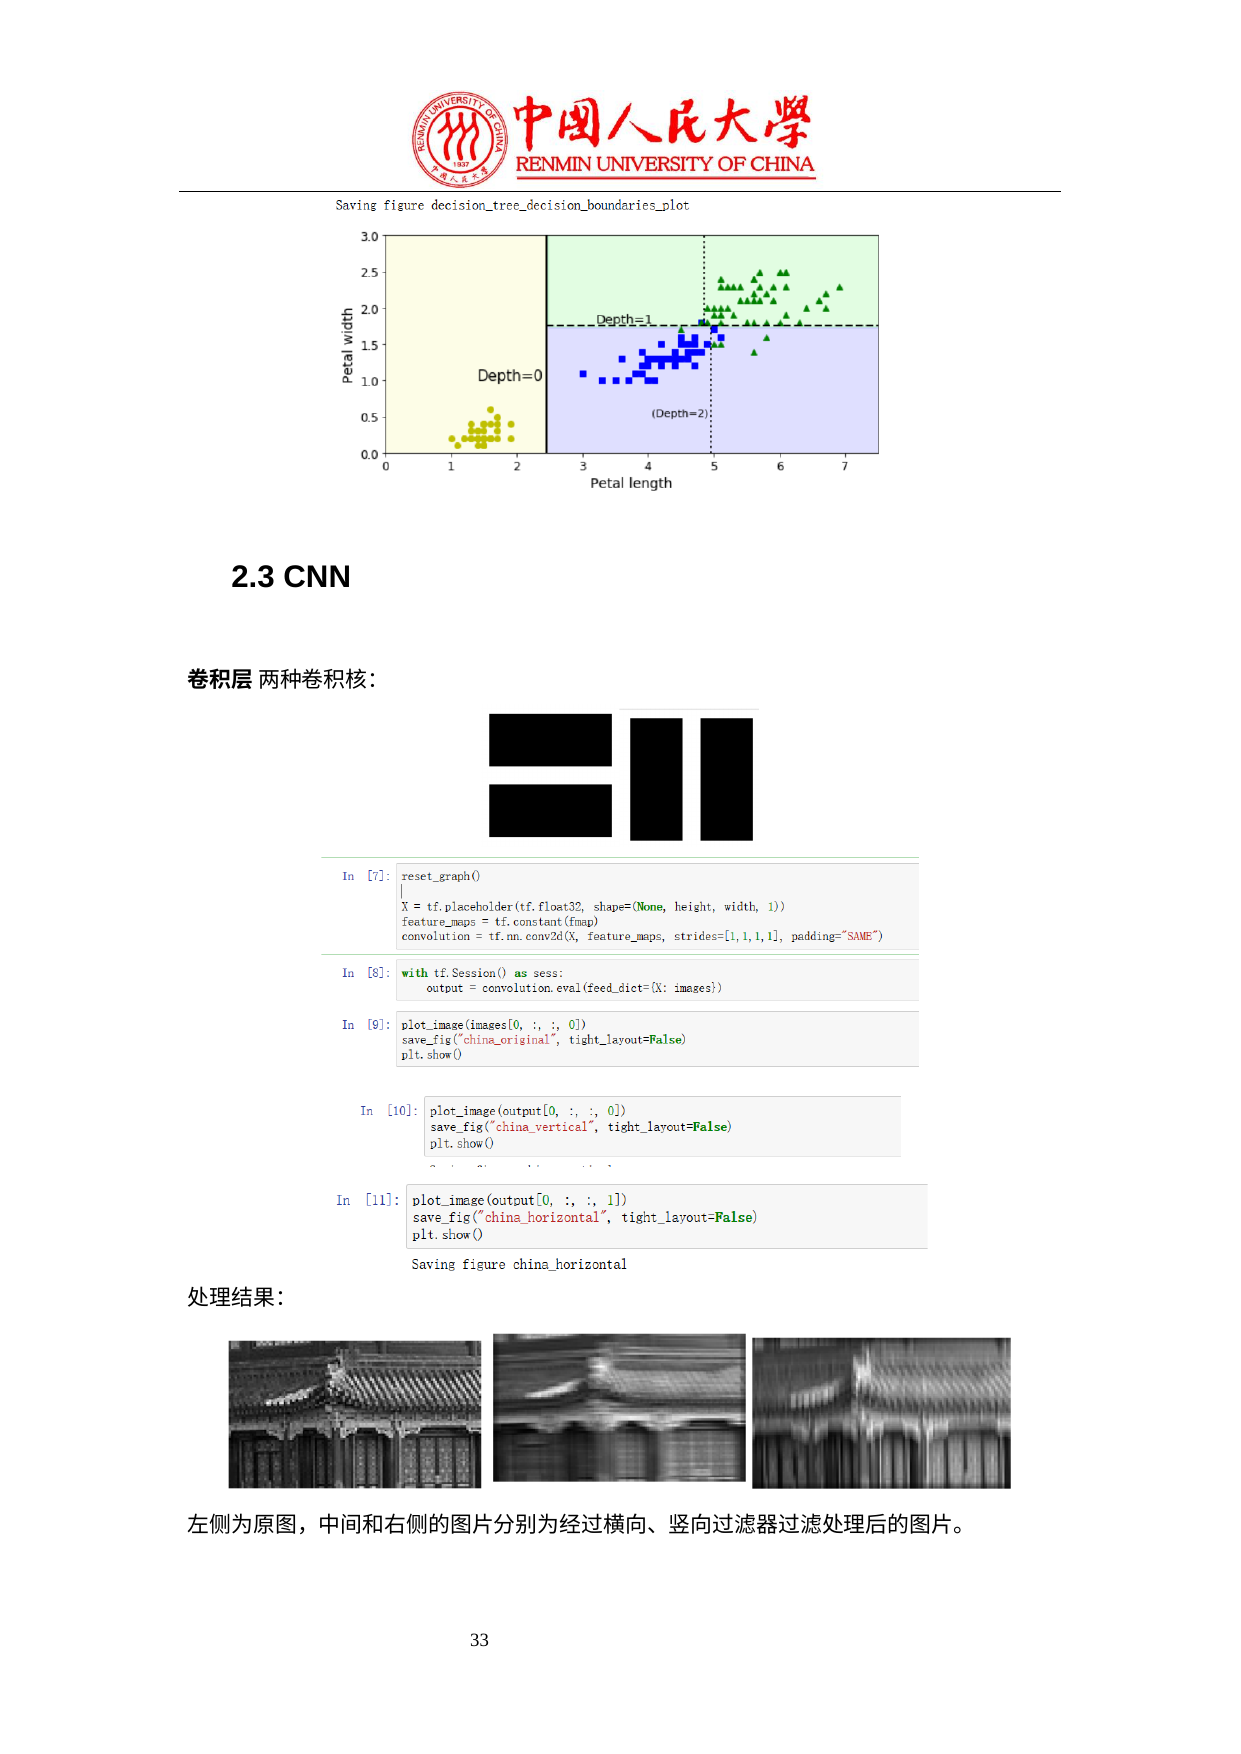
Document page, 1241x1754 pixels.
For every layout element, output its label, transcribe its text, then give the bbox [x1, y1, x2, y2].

picture [481, 704, 759, 847]
picture [321, 856, 919, 1072]
text 处理结果： [187, 1279, 1053, 1312]
subtitle 2.3 CNN [187, 544, 1053, 609]
picture [223, 1327, 1017, 1491]
picture [332, 192, 908, 501]
picture [339, 1084, 901, 1167]
picture [312, 1181, 928, 1271]
text 卷积层 两种卷积核： [187, 662, 1053, 694]
text 左侧为原图，中间和右侧的图片分别为经过横向、竖向过滤器过滤处理后的图片。 [187, 1507, 1053, 1539]
picture [407, 90, 833, 189]
